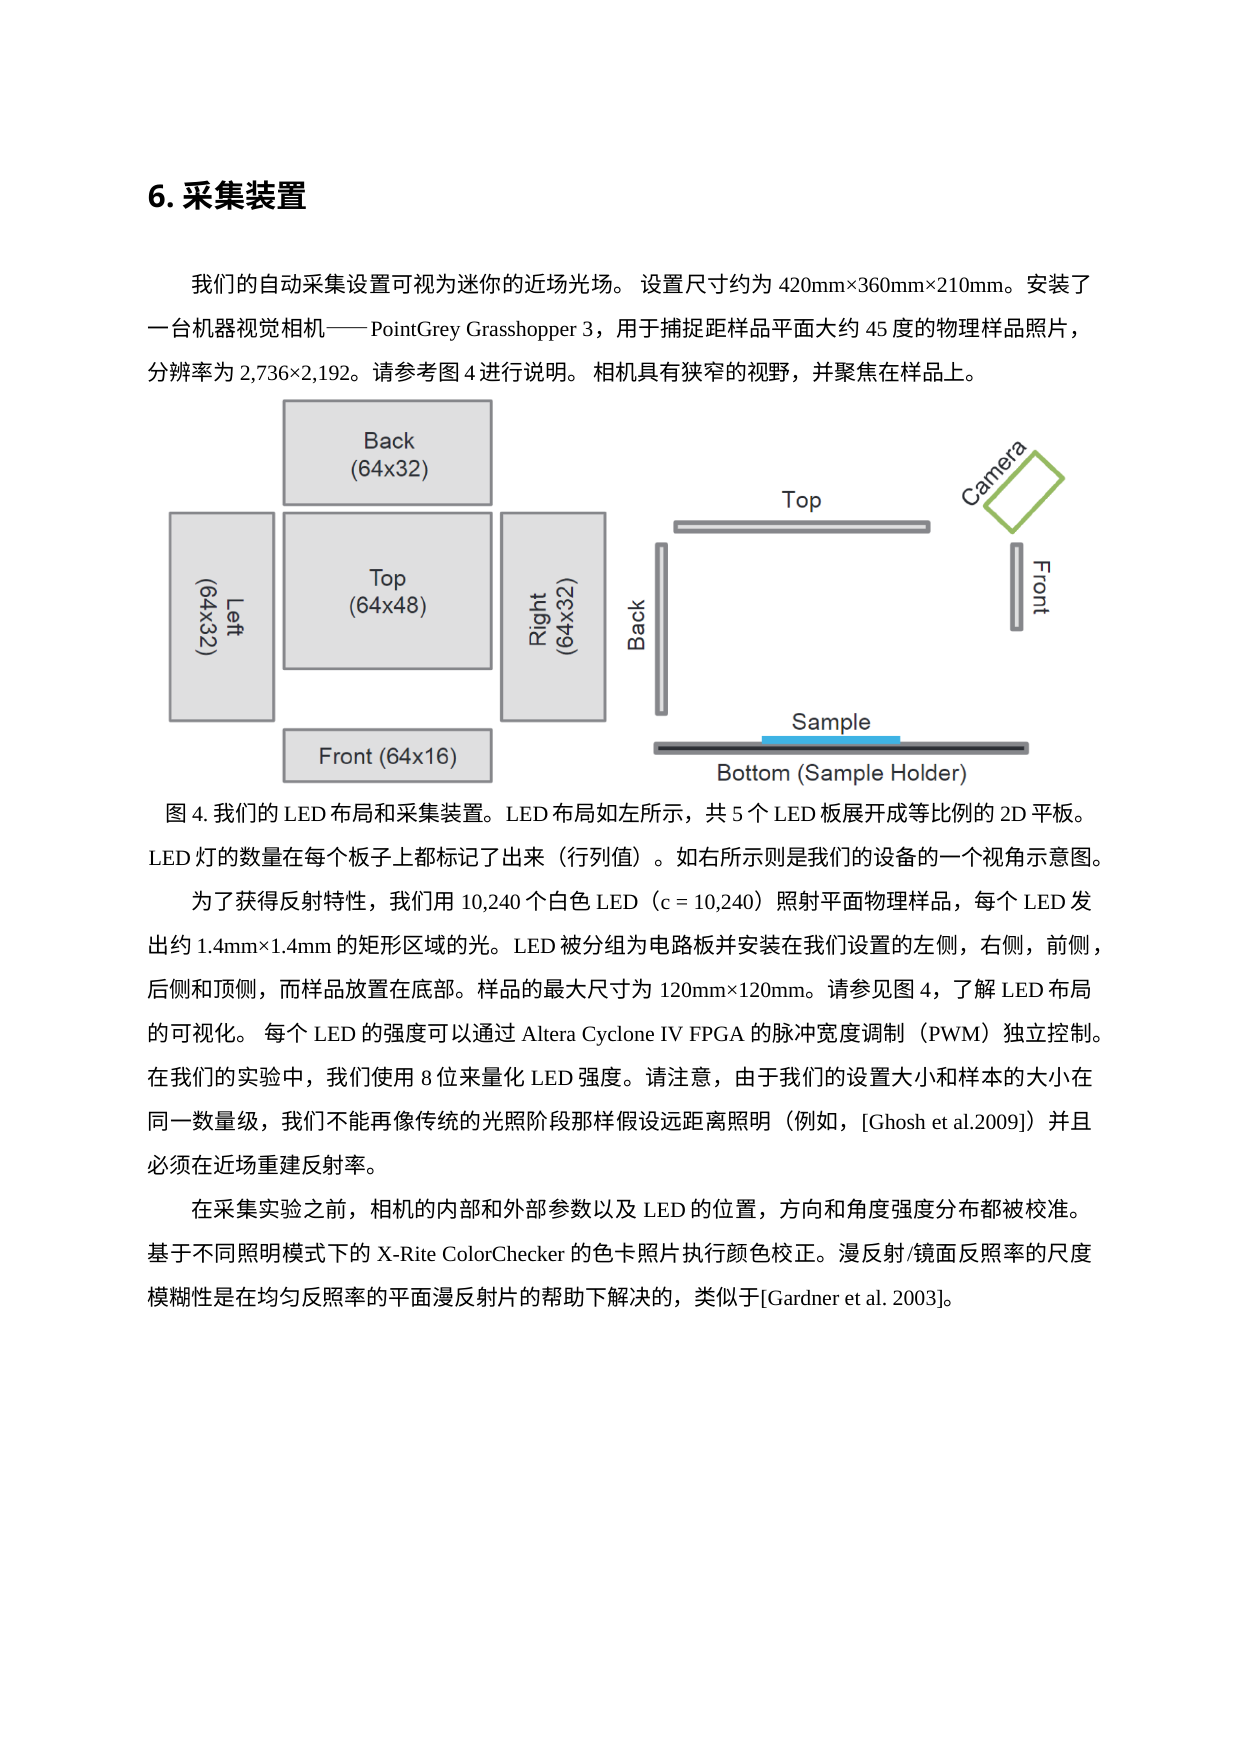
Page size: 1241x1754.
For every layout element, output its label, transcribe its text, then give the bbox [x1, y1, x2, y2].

text 在采集实验之前，相机的内部和外部参数以及LED的位置，方向和角度强度分布都被校准。基于不同照明模式下的X-Rite ColorChecker的色卡照片执行颜色校正。漫反射/镜面反照率的尺度模糊性是在均匀反照率的平面漫反射片的帮助下解决的，类似于[Gardner et al. 2003]。 [148, 1186, 1092, 1318]
text 我们的自动采集设置可视为迷你的近场光场。 设置尺寸约为420mm×360mm×210mm。安装了一台机器视觉相机——PointGrey Grasshopper 3，用于捕捉距样品平面大约45度的物理样品照片，分辨率为2,736×2,192。请参考图4进行说明。 相机具有狭窄的视野，并聚焦在样品上。 [148, 261, 1092, 392]
text 为了获得反射特性，我们用10,240个白色LED（c = 10,240）照射平面物理样品，每个LED发出约1.4mm×1.4mm的矩形区域的光。LED被分组为电路板并安装在我们设置的左侧，右侧，前侧，后侧和顶侧，而样品放置在底部。样品的最大尺寸为120mm×120mm。请参见图4，了解LED布局的可视化。 每个LED的强度可以通过Altera Cyclone IV FPGA的脉冲宽度调制（PWM）独立控制。在我们的实验中，我们使用8位来量化LED强度。请注意，由于我们的设置大小和样本的大小在同一数量级，我们不能再像传统的光照阶段那样假设远距离照明（例如，[Ghosh et al.2009]）并且必须在近场重建反射率。 [148, 878, 1092, 1186]
text 图4. 我们的LED布局和采集装置。LED布局如左所示，共5个LED板展开成等比例的2D平板。LED灯的数量在每个板子上都标记了出来（行列值）。如右所示则是我们的设备的一个视角示意图。 [148, 790, 1092, 878]
title 6. 采集装置 [148, 150, 1092, 238]
picture [147, 392, 1092, 790]
